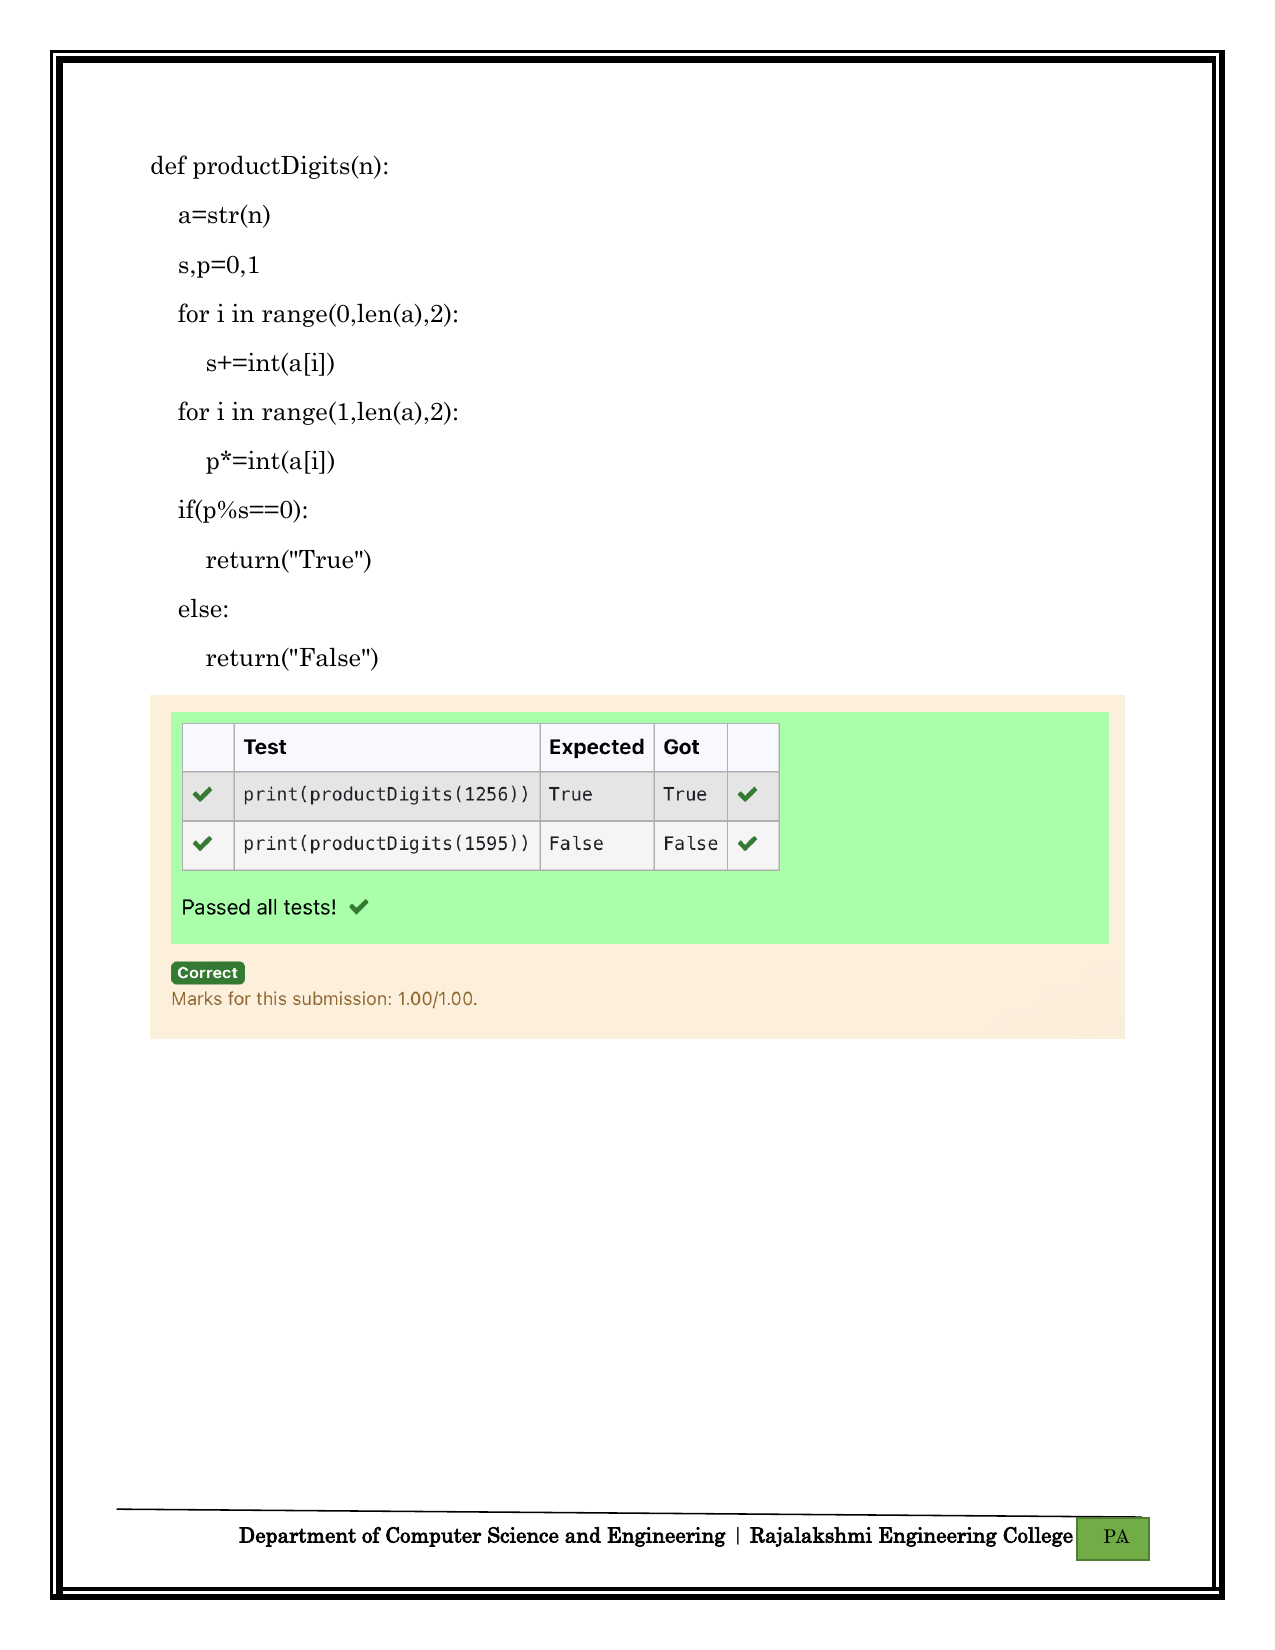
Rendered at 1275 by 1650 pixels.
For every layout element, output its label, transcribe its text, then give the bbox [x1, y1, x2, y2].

text for i in range(1,len(a),2): [150, 396, 1125, 426]
text return("False") [150, 642, 1125, 672]
text p*=int(a[i]) [150, 445, 1125, 475]
text else: [150, 592, 1125, 623]
text if(p%s==0): [150, 494, 1125, 524]
text s,p=0,1 [150, 248, 1125, 278]
text return("True") [150, 543, 1125, 573]
text s+=int(a[i]) [150, 347, 1125, 377]
picture [150, 690, 1125, 1039]
text a=str(n) [150, 199, 1125, 229]
text def productDigits(n): [150, 150, 1125, 180]
text for i in range(0,len(a),2): [150, 297, 1125, 328]
